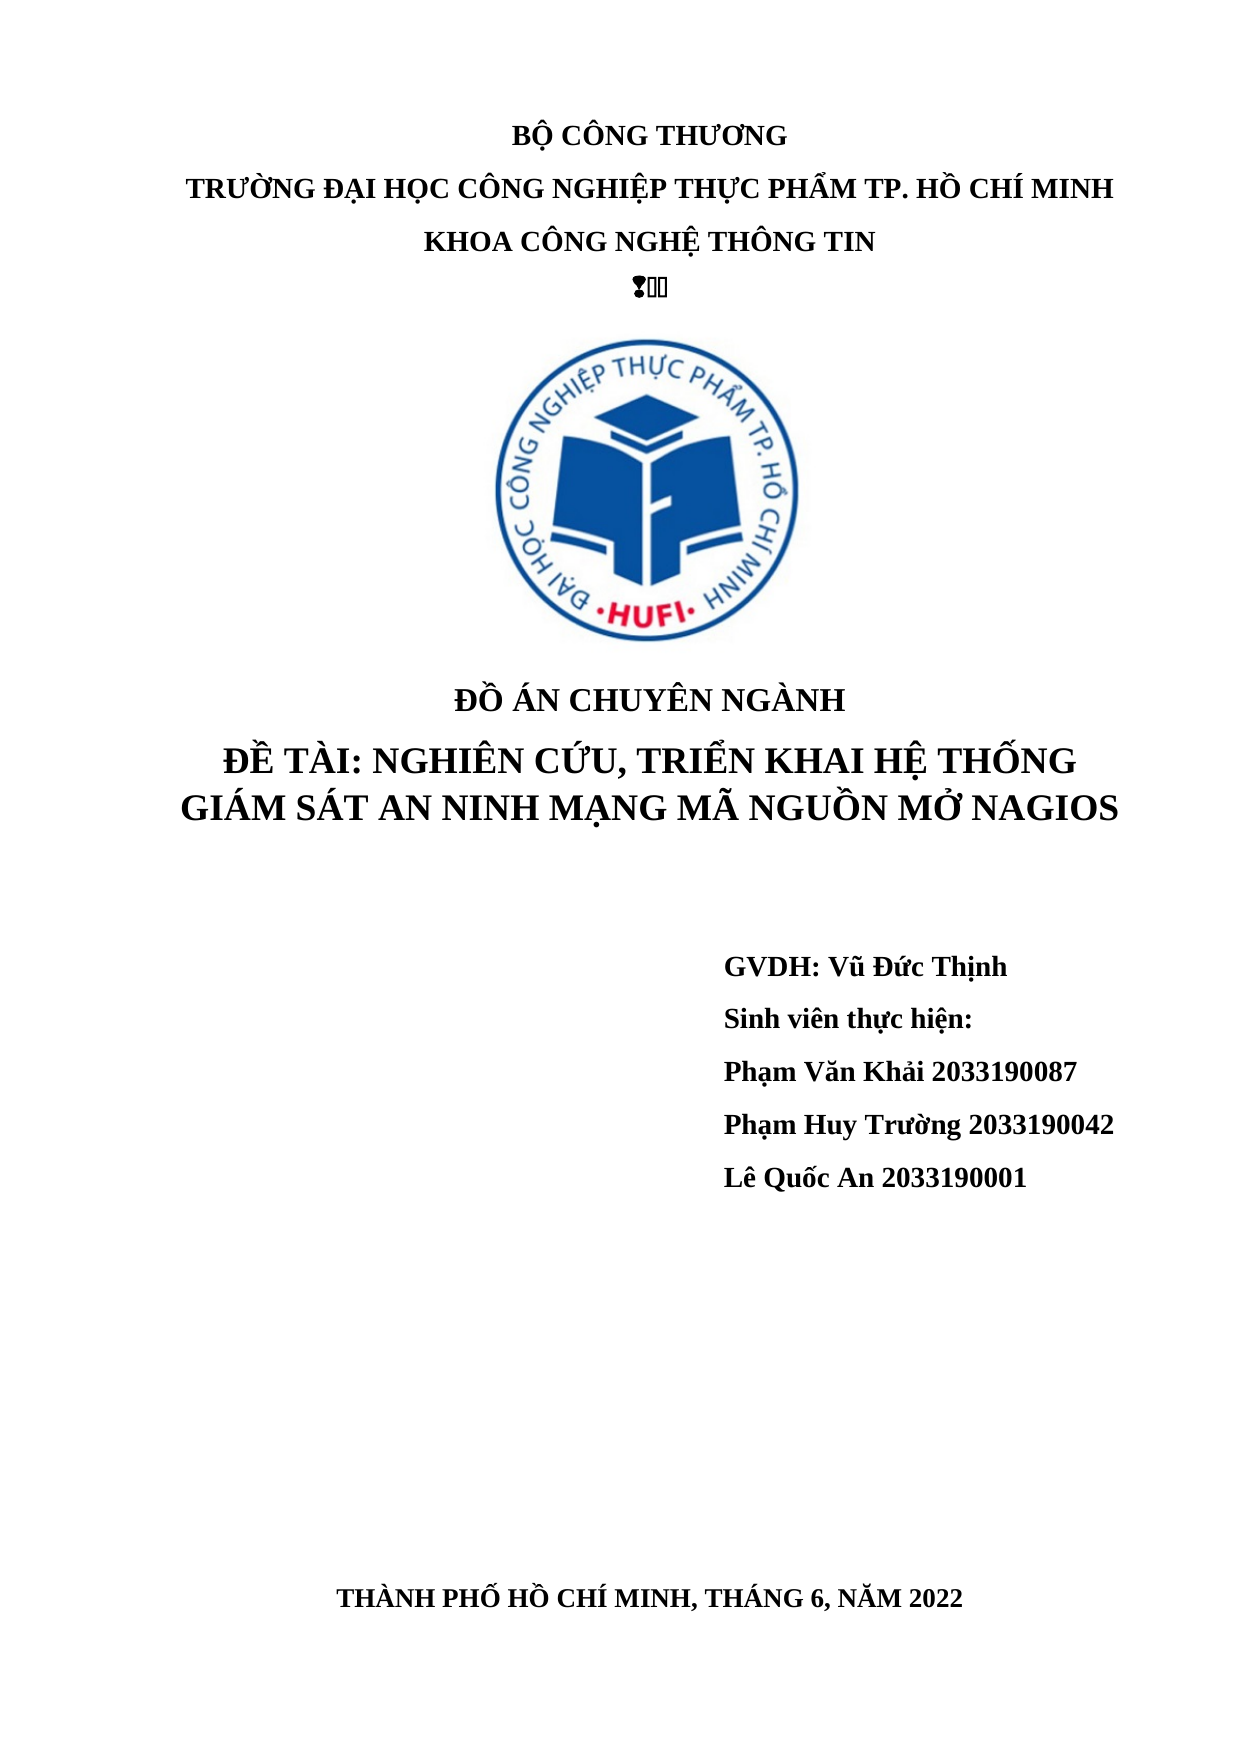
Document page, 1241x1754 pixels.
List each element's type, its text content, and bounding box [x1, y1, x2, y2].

text Phạm Văn Khải 2033190087 [177, 1054, 1122, 1088]
text Lê Quốc An 2033190001 [177, 1160, 1122, 1193]
text ĐỀ TÀI: NGHIÊN CỨU, TRIỂN KHAI HỆ THỐNG GIÁM SÁT AN NINH MẠNG MÃ NGUỒN MỞ NAGIOS [177, 739, 1122, 828]
text KHOA CÔNG NGHỆ THÔNG TIN [177, 224, 1122, 257]
text Phạm Huy Trường 2033190042 [177, 1107, 1122, 1141]
text THÀNH PHỐ HỒ CHÍ MINH, THÁNG 6, NĂM 2022 [177, 1582, 1122, 1613]
text TRƯỜNG ĐẠI HỌC CÔNG NGHIỆP THỰC PHẨM TP. HỒ CHÍ MINH [177, 171, 1122, 204]
text GVDH: Vũ Đức Thịnh [177, 949, 1122, 982]
picture [442, 321, 857, 662]
text ĐỒ ÁN CHUYÊN NGÀNH [177, 681, 1122, 719]
text BỘ CÔNG THƯƠNG [177, 118, 1122, 152]
text Sinh viên thực hiện: [177, 1001, 1122, 1035]
